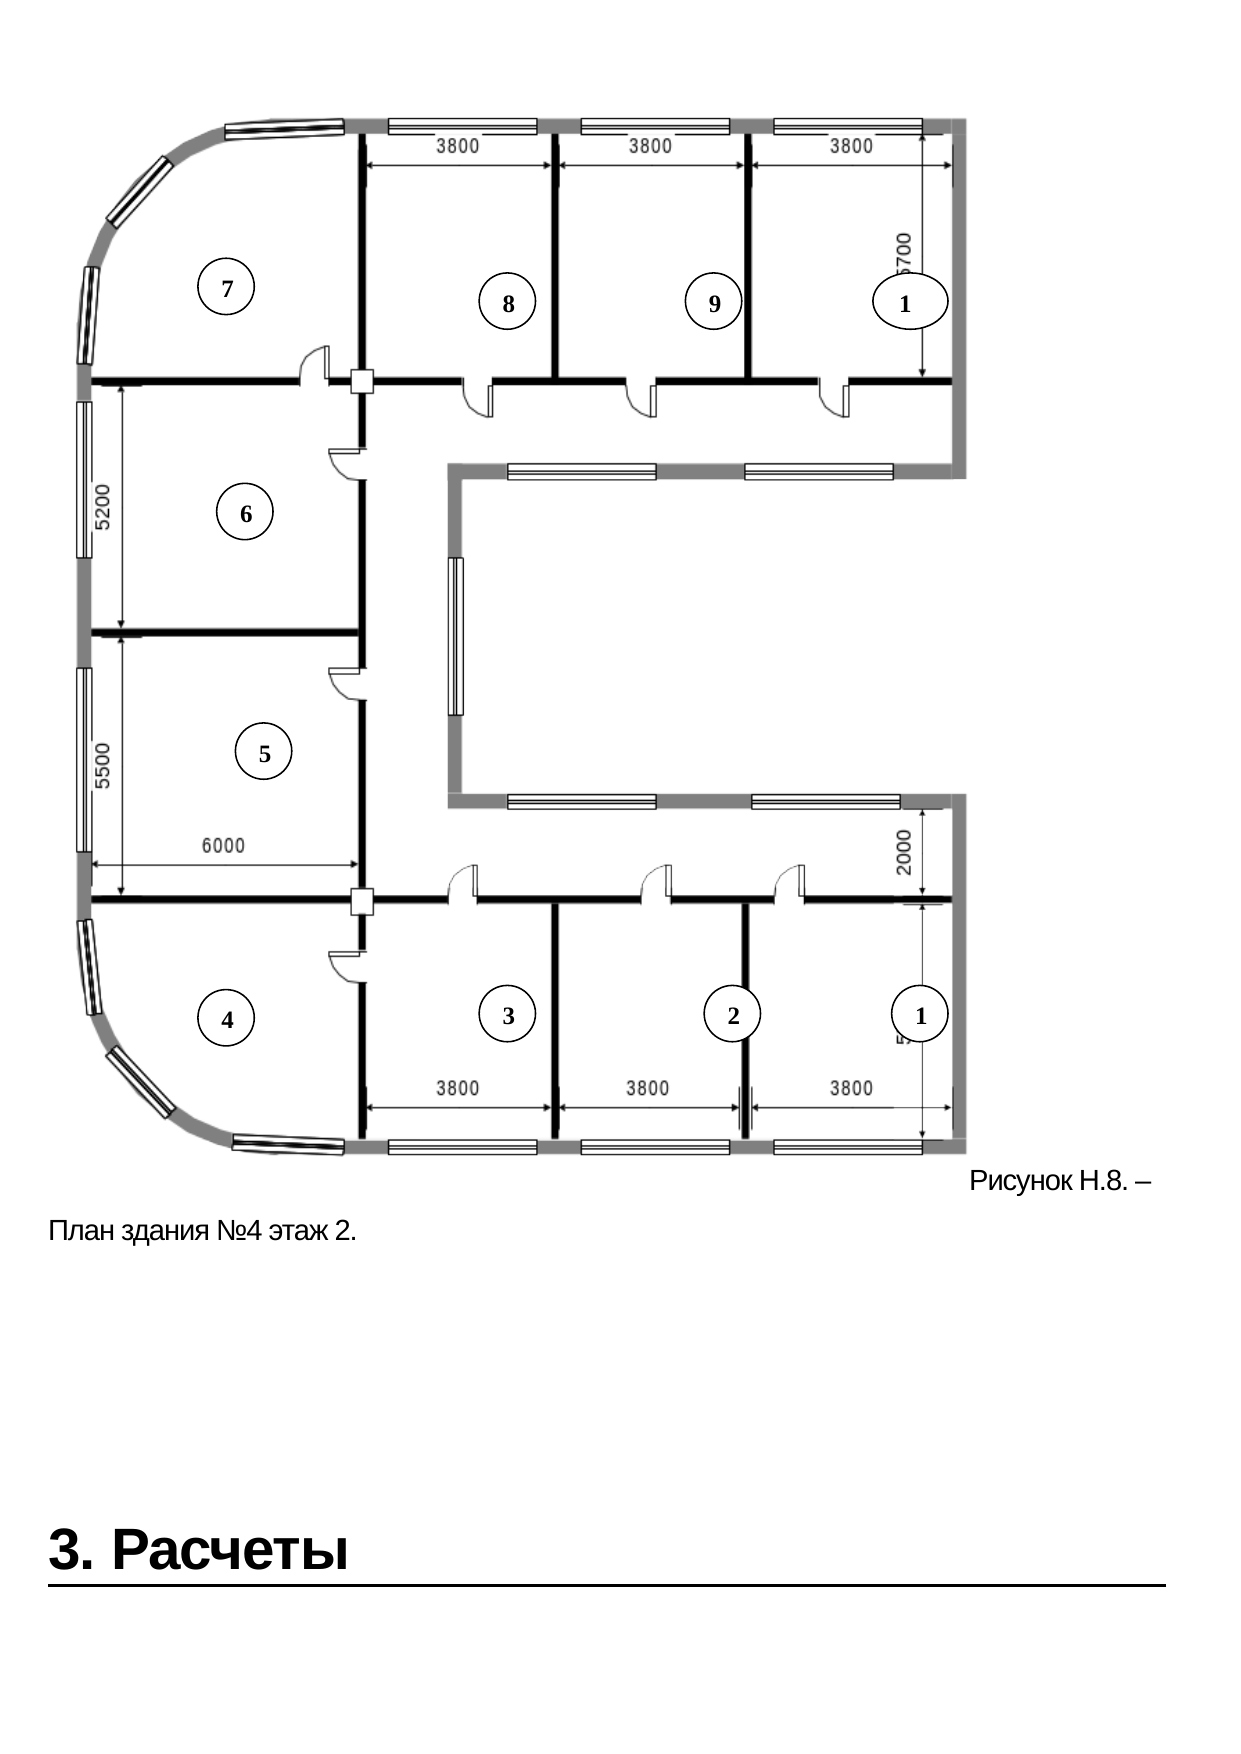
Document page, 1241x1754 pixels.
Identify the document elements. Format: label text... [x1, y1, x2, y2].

text Расчеты [48, 1515, 1166, 1584]
text Рисунок Н.8. – План здания №4 этаж 2. [48, 87, 1166, 1247]
